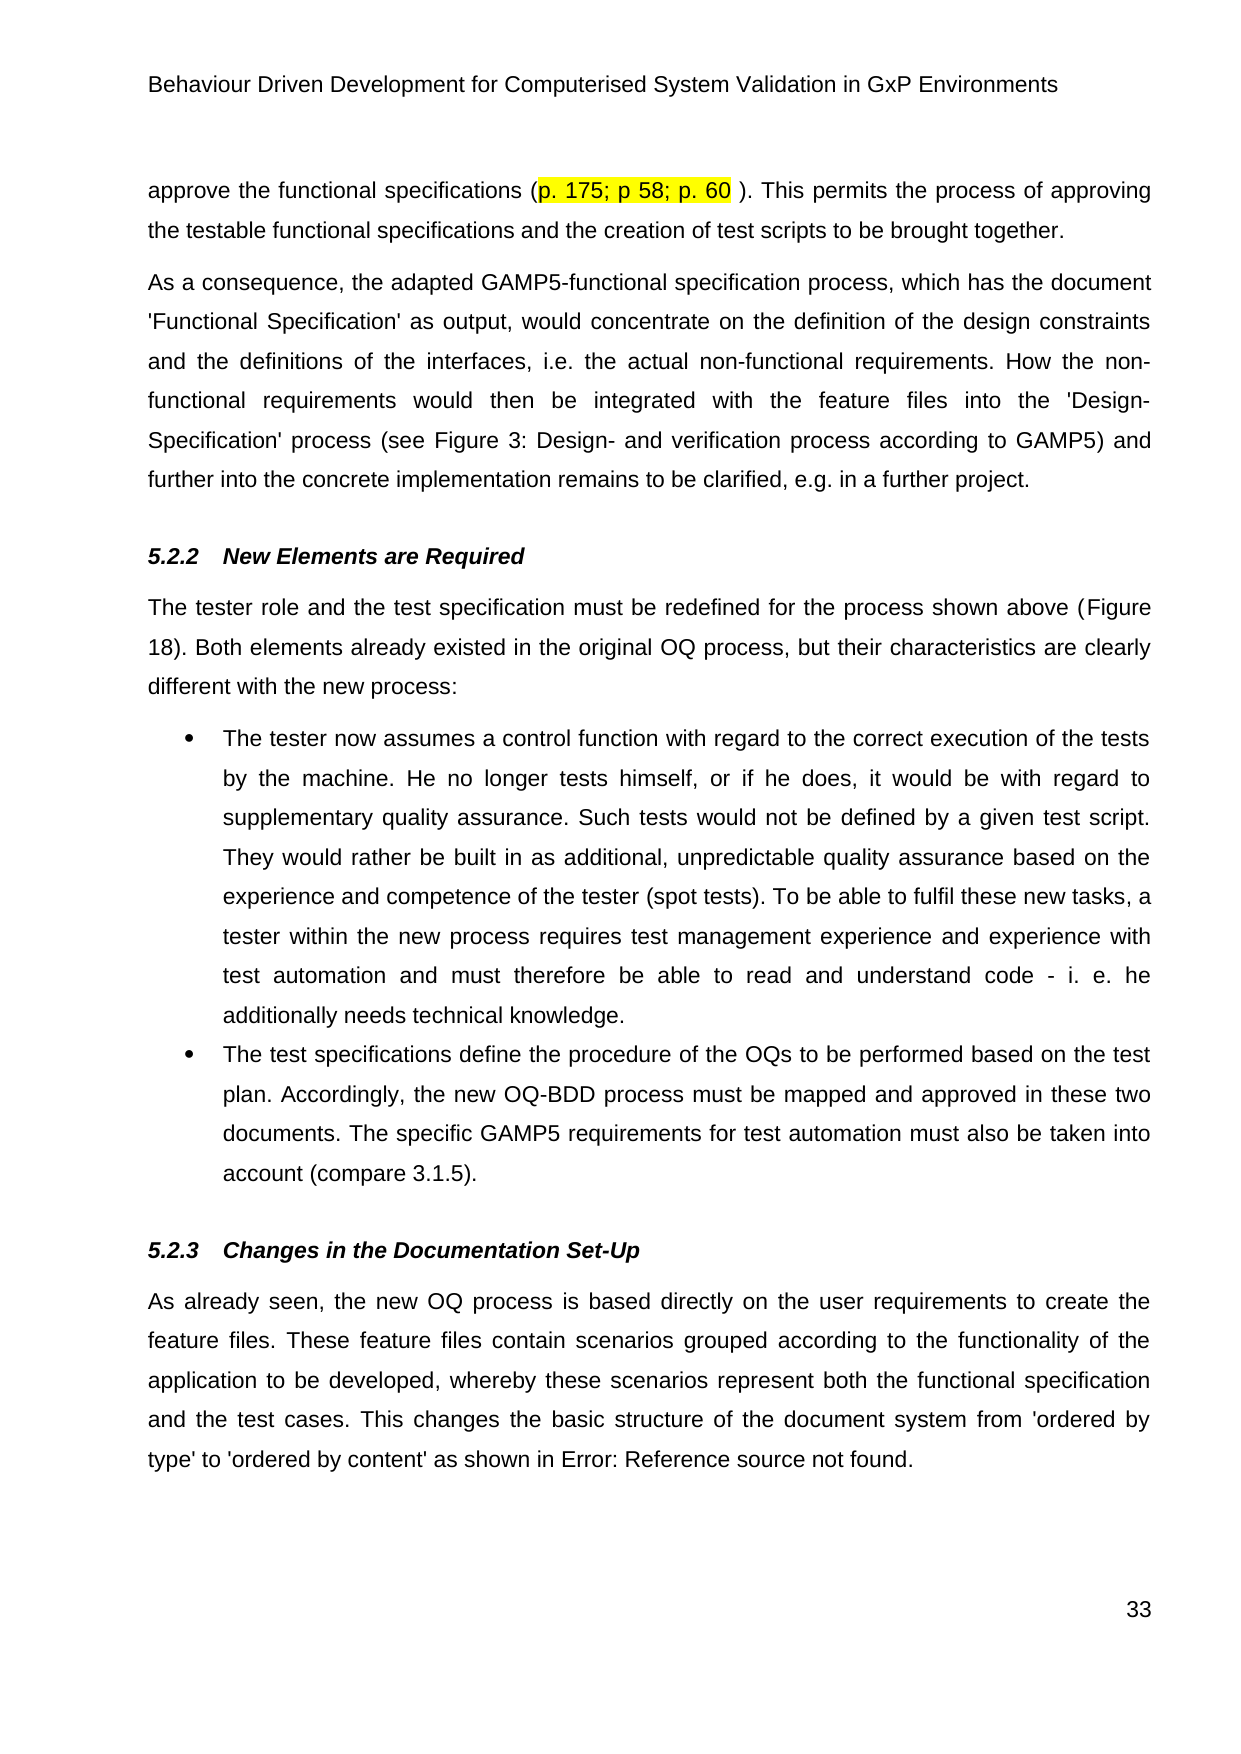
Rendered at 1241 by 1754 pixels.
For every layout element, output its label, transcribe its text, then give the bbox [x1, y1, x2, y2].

text As a consequence, the adapted GAMP5-functional specification process, which has the document 'Functional Specification' as output, would concentrate on the definition of the design constraints and the definitions of the interfaces, i.e. the actual non-functional requirements. How the non-functional requirements would then be integrated with the feature files into the 'Design-Specification' process (see Figure 3: Design- and verification process according to GAMP5) and further into the concrete implementation remains to be clarified, e.g. in a further project. [148, 269, 1152, 492]
subtitle Changes in the Documentation Set-Up [148, 1237, 1152, 1263]
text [148, 177, 1152, 243]
list The test specifications define the procedure of the OQs to be performed based on the test plan. Accordingly, the new OQ-BDD process must be mapped and approved in these two documents. The specific GAMP5 requirements for test automation must also be taken into account (compare 3.1.5). [185, 1041, 1152, 1186]
subtitle New Elements are Required [148, 543, 1152, 569]
text The tester role and the test specification must be redefined for the process shown above (Figure 18). Both elements already existed in the original OQ process, but their characteristics are clearly different with the new process: [148, 594, 1152, 700]
list The tester now assumes a control function with regard to the correct execution of the tests by the machine. He no longer tests himself, or if he does, it would be with regard to supplementary quality assurance. Such tests would not be defined by a given test script. They would rather be built in as additional, unpredictable quality assurance based on the experience and competence of the tester (spot tests). To be able to fulfil these new tasks, a tester within the new process requires test management experience and experience with test automation and must therefore be able to read and understand code - i. e. he additionally needs technical knowledge. [185, 725, 1152, 1028]
